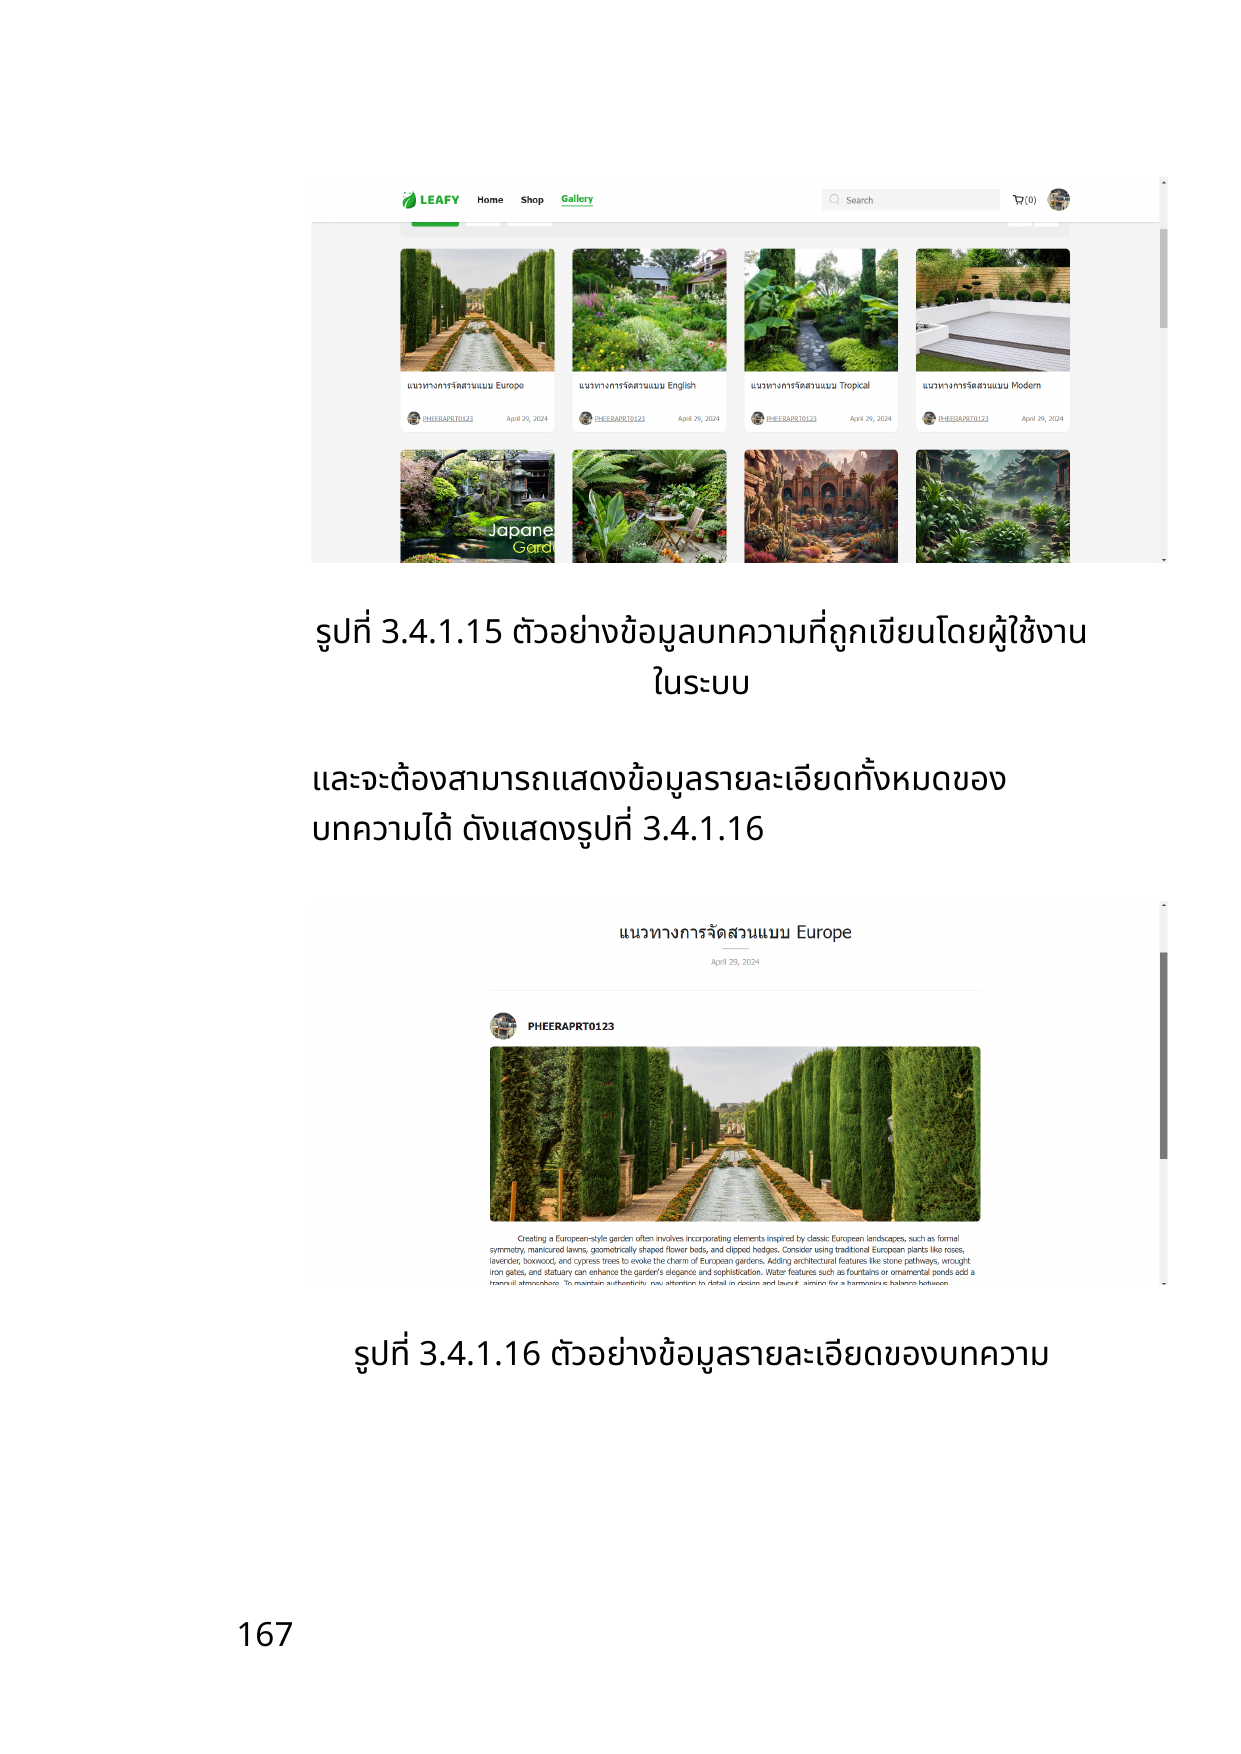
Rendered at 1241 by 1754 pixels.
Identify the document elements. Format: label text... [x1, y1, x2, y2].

list รูปที่ 3.4.1.16 ตัวอย่างข้อมูลรายละเอียดของบทความ [311, 1330, 1092, 1380]
list และจะต้องสามารถแสดงข้อมูลรายละเอียดทั้งหมดของบทความได้ ดังแสดงรูปที่ 3.4.1.16 [311, 754, 1092, 856]
picture [311, 177, 1168, 563]
list รูปที่ 3.4.1.15 ตัวอย่างข้อมูลบทความที่ถูกเขียนโดยผู้ใช้งานในระบบ [311, 608, 1092, 709]
picture [311, 901, 1168, 1285]
